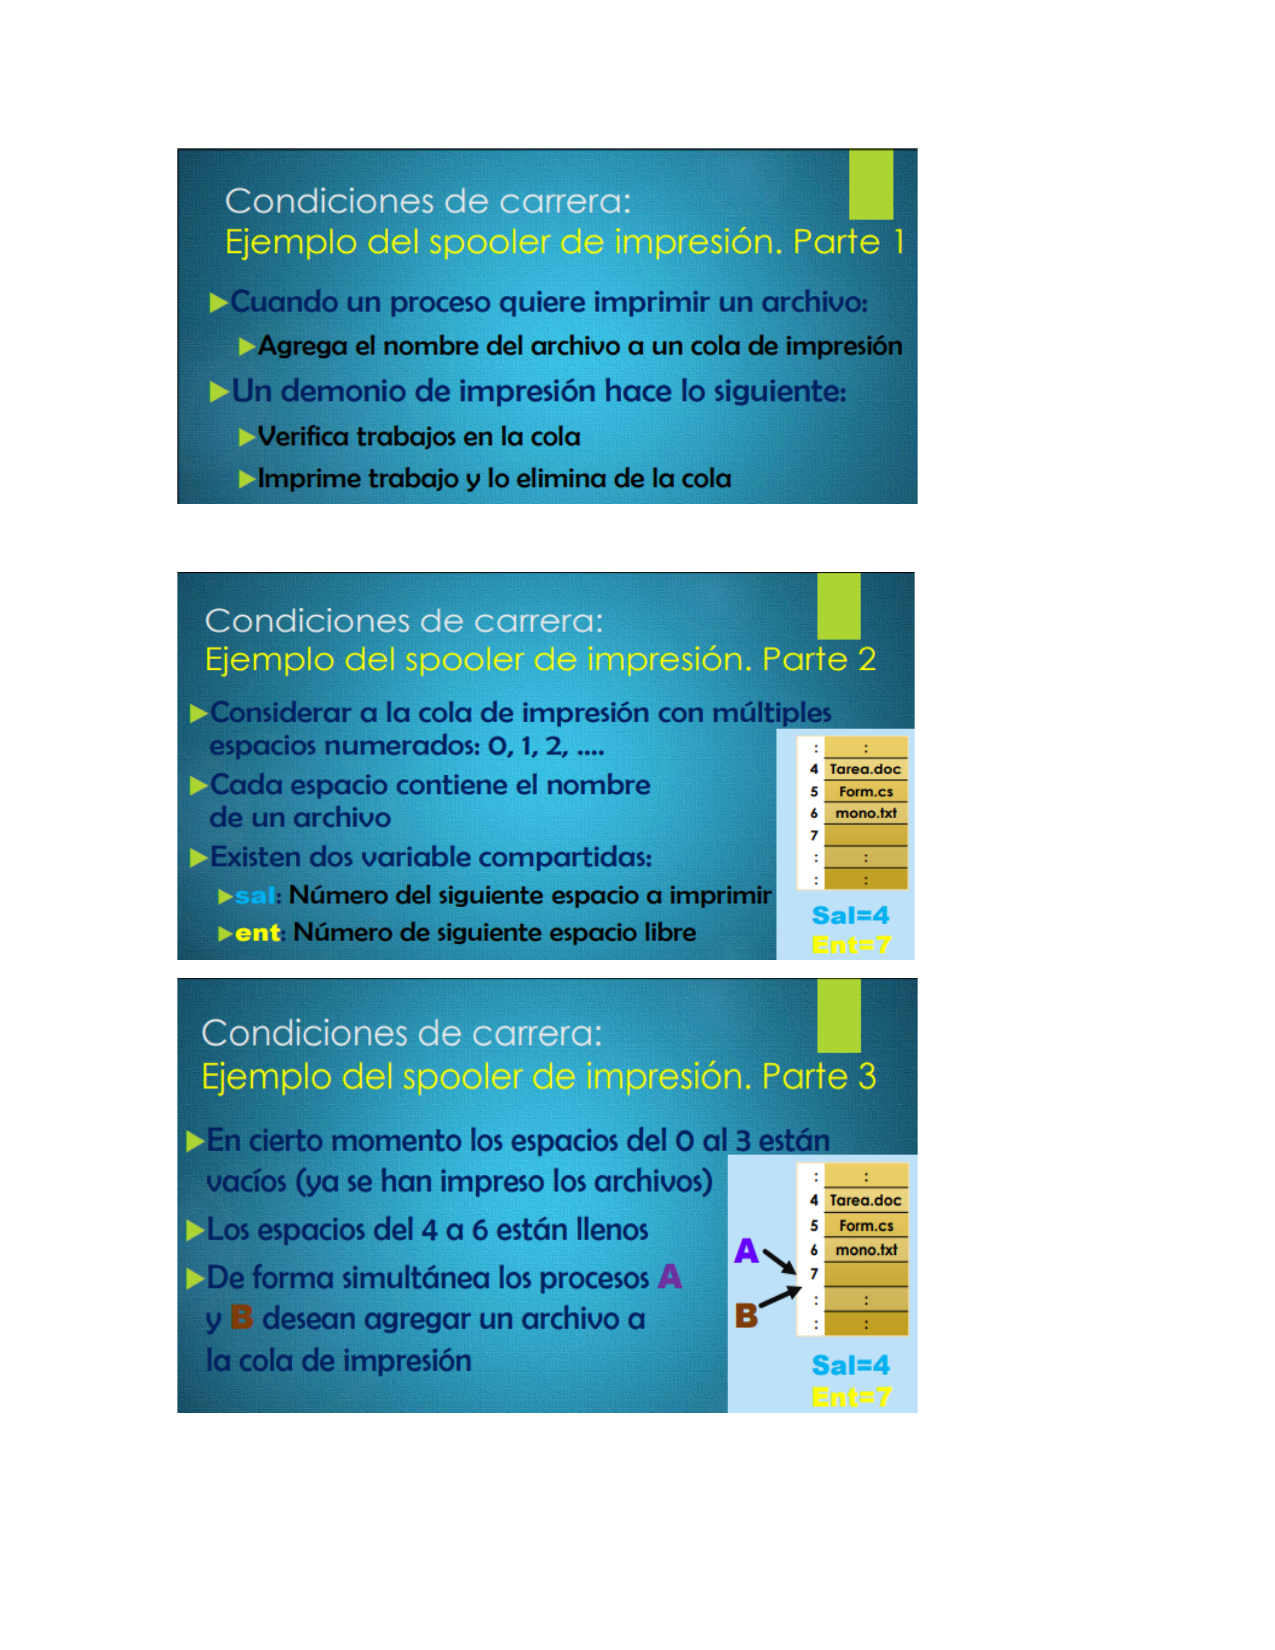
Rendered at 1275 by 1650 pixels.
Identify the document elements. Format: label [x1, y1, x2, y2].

picture [177, 572, 915, 960]
picture [177, 978, 918, 1413]
picture [177, 147, 918, 504]
